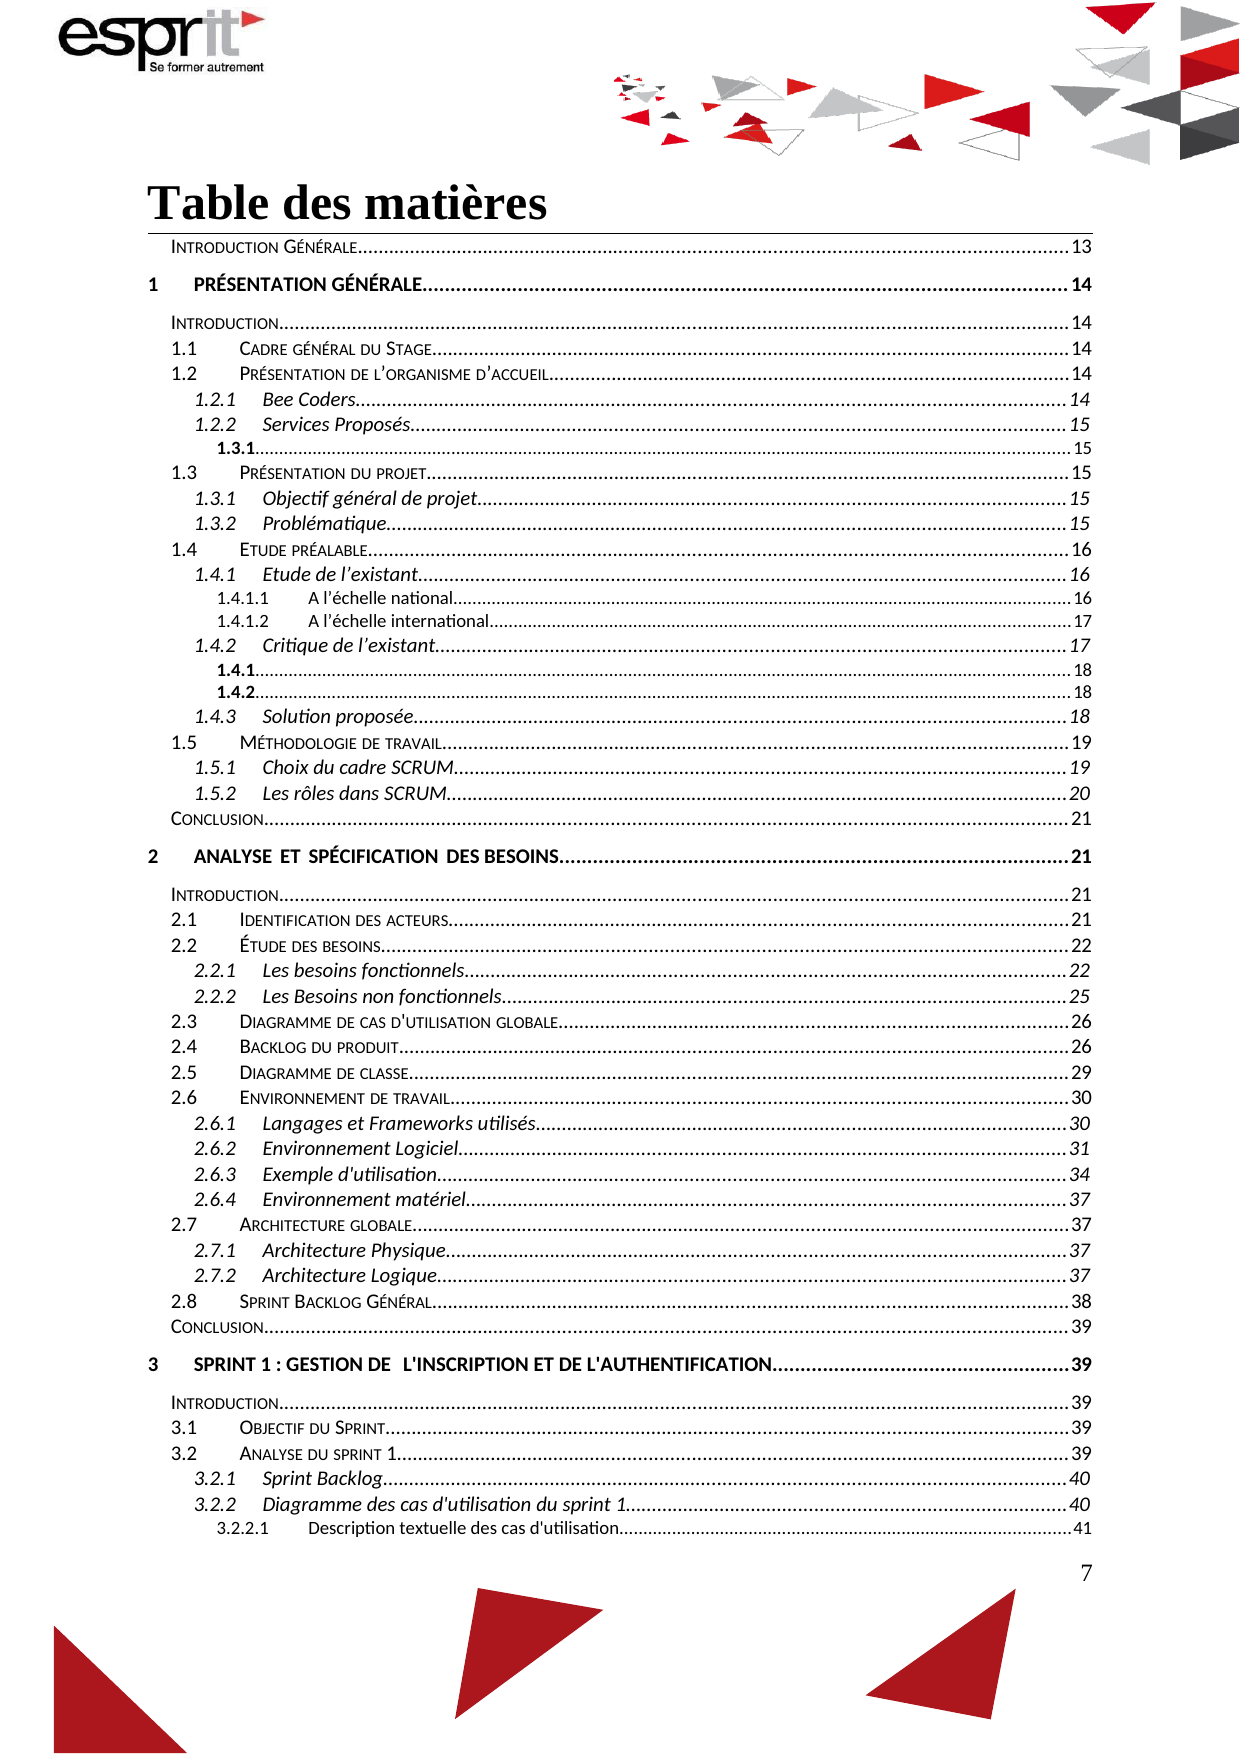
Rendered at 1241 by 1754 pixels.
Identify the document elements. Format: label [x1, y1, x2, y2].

picture [54, 7, 269, 75]
picture [613, 0, 1241, 167]
